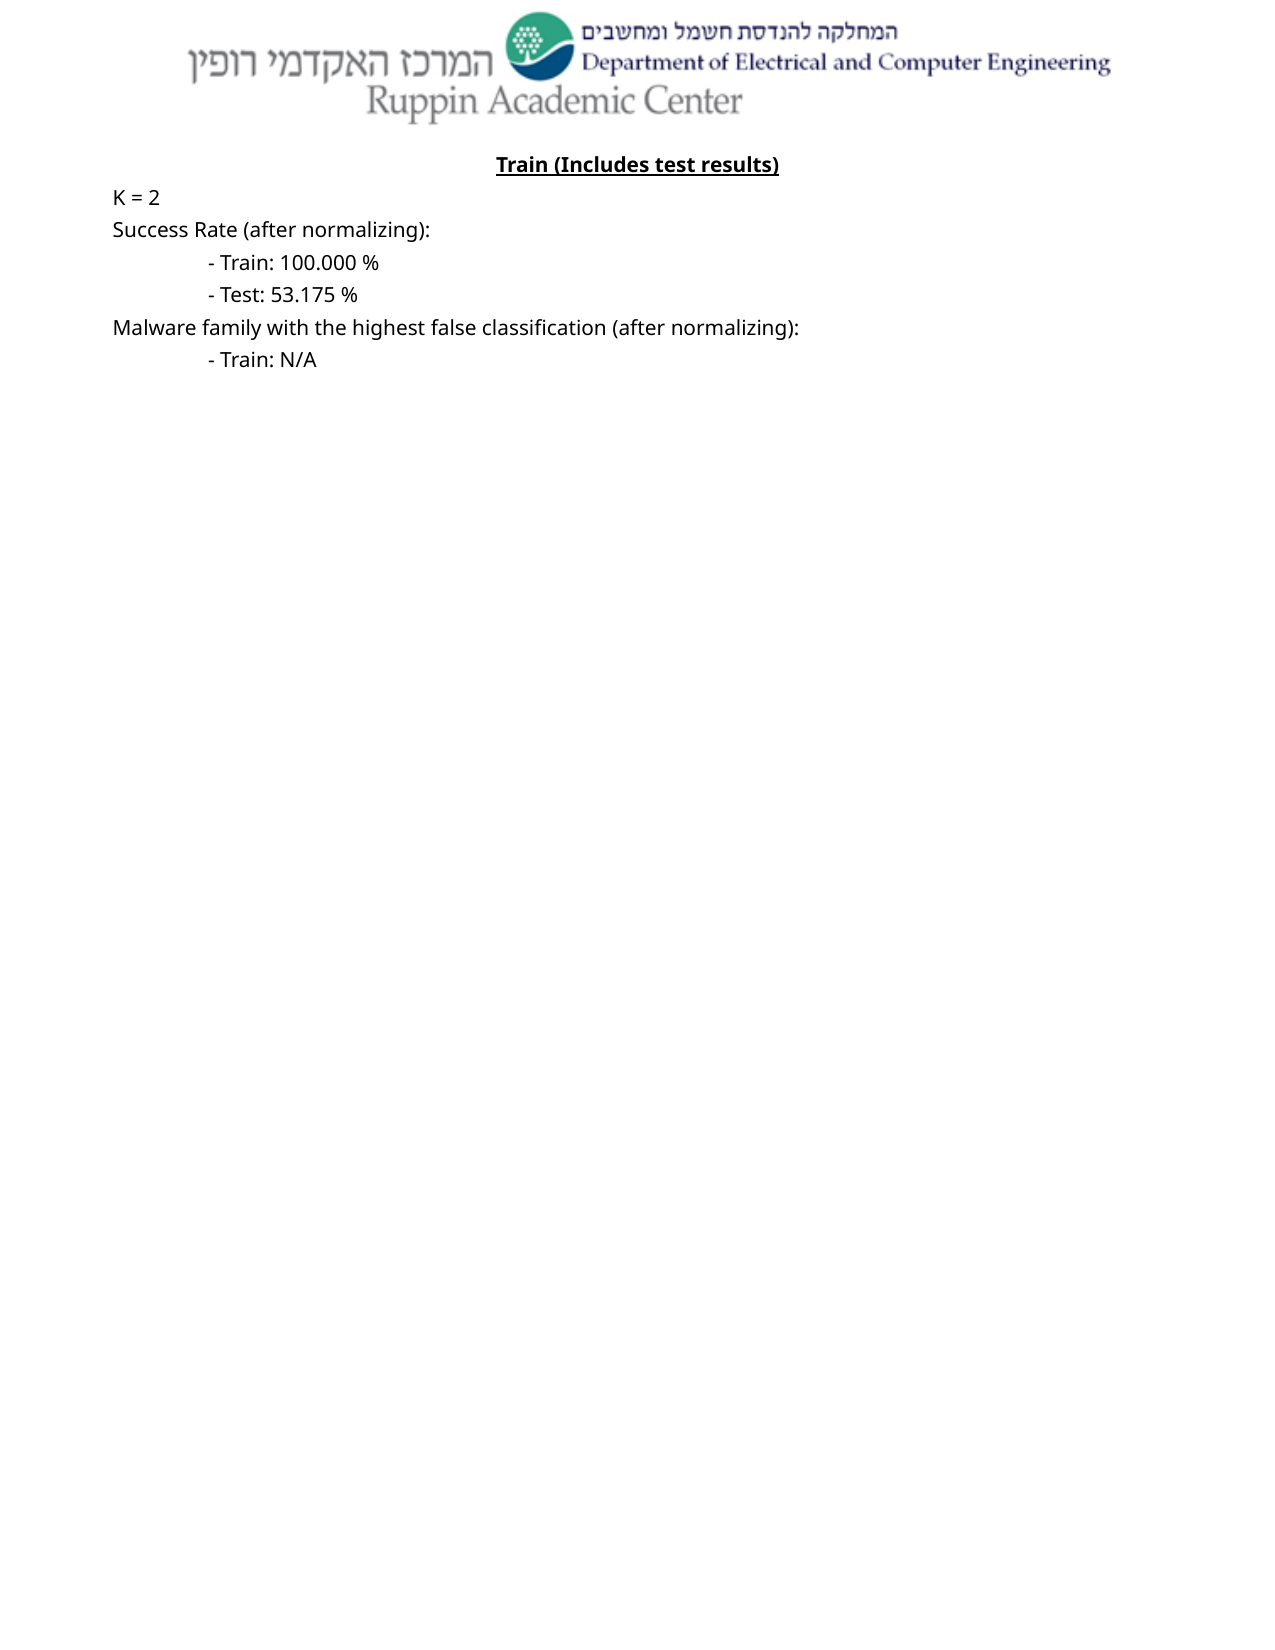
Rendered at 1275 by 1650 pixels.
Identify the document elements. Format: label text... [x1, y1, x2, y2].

picture [150, 9, 1125, 128]
text - Test: 53.175 % [112, 280, 1162, 309]
text Train (Includes test results) [112, 150, 1162, 178]
text Malware family with the highest false classification (after normalizing): [112, 313, 1162, 341]
text Success Rate (after normalizing): [112, 215, 1162, 244]
text K = 2 [112, 183, 1162, 211]
text - Train: N/A [112, 346, 1162, 374]
text - Train: 100.000 % [112, 248, 1162, 276]
